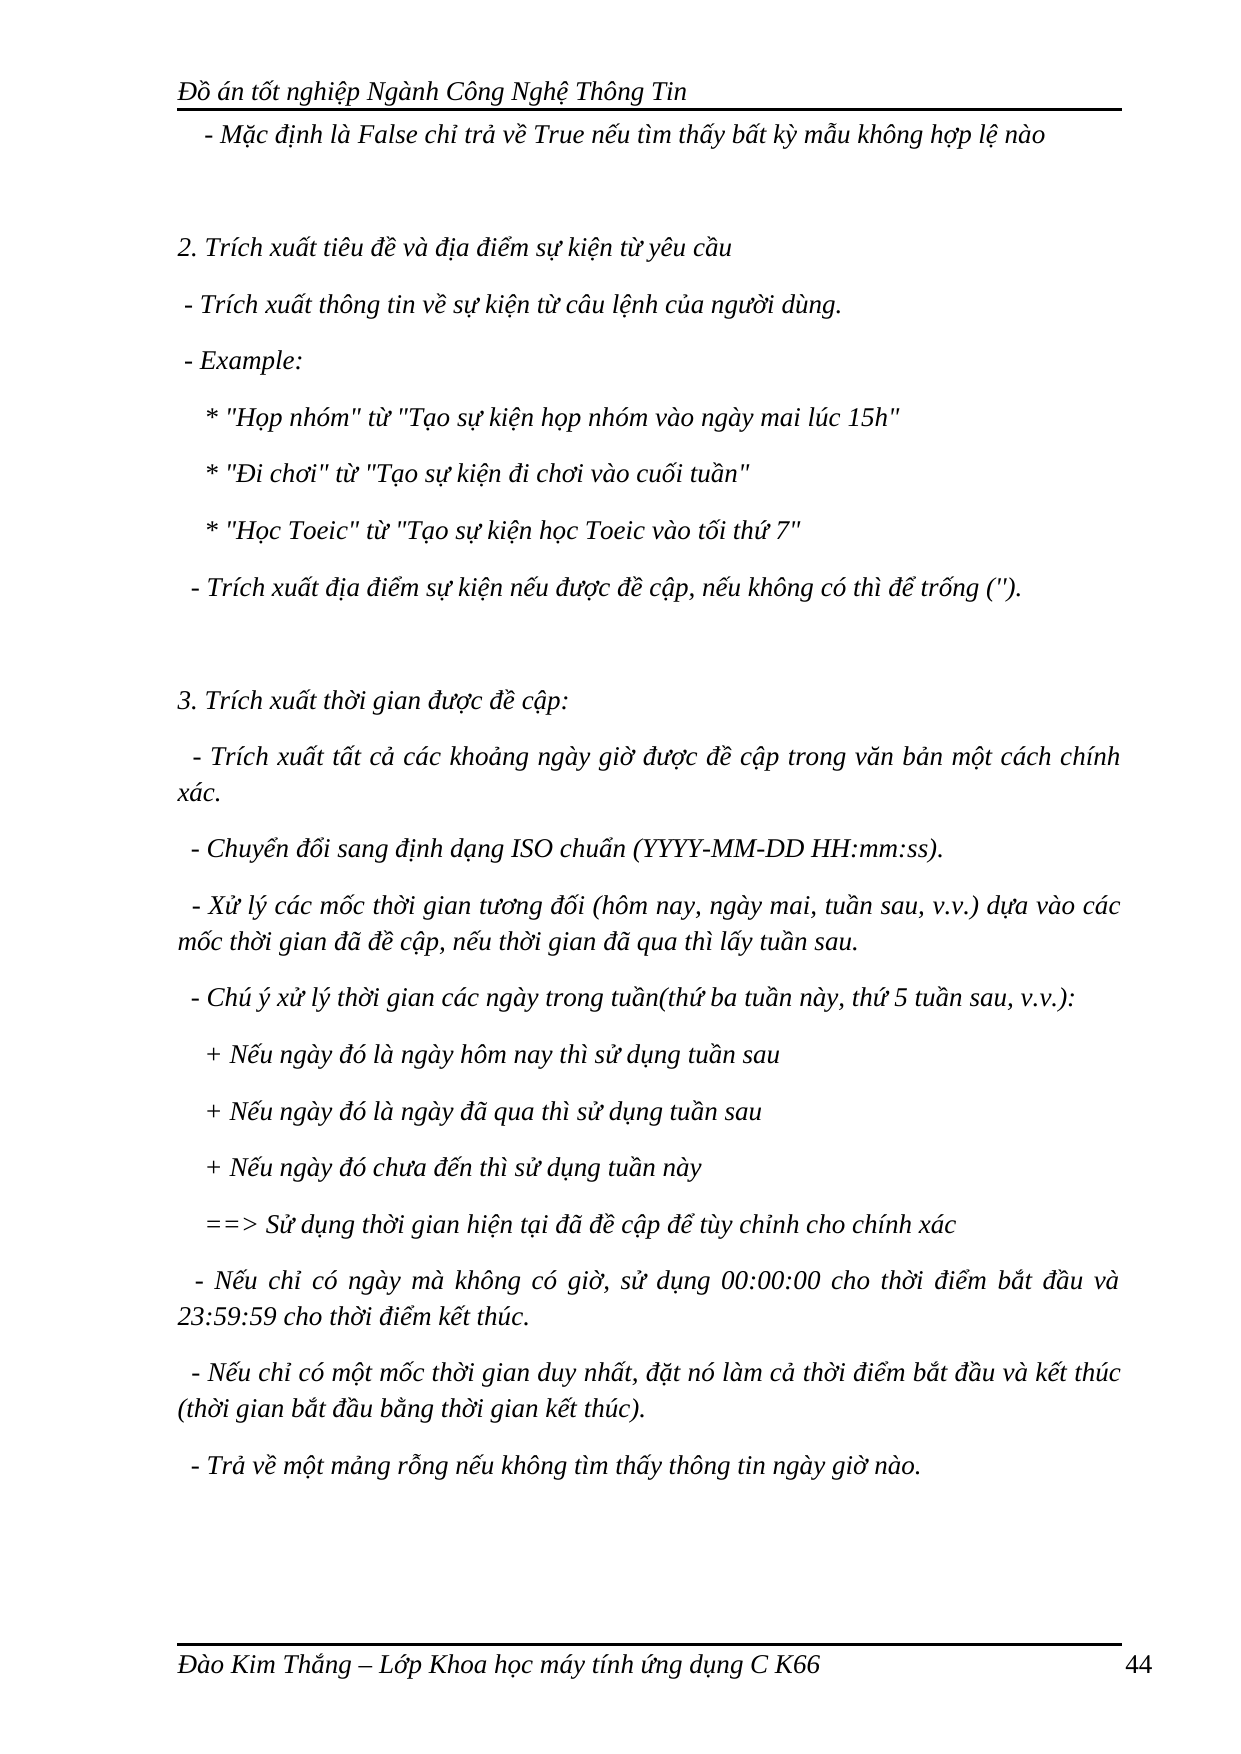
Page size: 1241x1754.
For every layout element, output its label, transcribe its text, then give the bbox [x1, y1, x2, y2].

text * "Họp nhóm" từ "Tạo sự kiện họp nhóm vào ngày mai lúc 15h" [177, 401, 1122, 432]
text - Trích xuất thông tin về sự kiện từ câu lệnh của người dùng. [177, 288, 1122, 319]
text ==> Sử dụng thời gian hiện tại đã đề cập để tùy chỉnh cho chính xác [177, 1208, 1122, 1239]
text - Chú ý xử lý thời gian các ngày trong tuần(thứ ba tuần này, thứ 5 tuần sau, v.v.): [177, 981, 1122, 1013]
text - Mặc định là False chỉ trả về True nếu tìm thấy bất kỳ mẫu không hợp lệ nào [177, 118, 1122, 149]
text - Example: [177, 344, 1122, 376]
text 3. Trích xuất thời gian được đề cập: [177, 684, 1122, 715]
text + Nếu ngày đó chưa đến thì sử dụng tuần này [177, 1151, 1122, 1182]
text - Xử lý các mốc thời gian tương đối (hôm nay, ngày mai, tuần sau, v.v.) dựa vào các mốc thời gian đã đề cập, nếu thời gian đã qua thì lấy tuần sau. [177, 889, 1122, 956]
text - Chuyển đổi sang định dạng ISO chuẩn (YYYY-MM-DD HH:mm:ss). [177, 833, 1122, 864]
text - Nếu chỉ có ngày mà không có giờ, sử dụng 00:00:00 cho thời điểm bắt đầu và 23:59:59 cho thời điểm kết thúc. [177, 1264, 1122, 1331]
text + Nếu ngày đó là ngày hôm nay thì sử dụng tuần sau [177, 1038, 1122, 1069]
text * "Đi chơi" từ "Tạo sự kiện đi chơi vào cuối tuần" [177, 457, 1122, 489]
text - Nếu chỉ có một mốc thời gian duy nhất, đặt nó làm cả thời điểm bắt đầu và kết thúc (thời gian bắt đầu bằng thời gian kết thúc). [177, 1357, 1122, 1423]
text * "Học Toeic" từ "Tạo sự kiện học Toeic vào tối thứ 7" [177, 514, 1122, 545]
text 2. Trích xuất tiêu đề và địa điểm sự kiện từ yêu cầu [177, 231, 1122, 262]
text - Trích xuất địa điểm sự kiện nếu được đề cập, nếu không có thì để trống (''). [177, 571, 1122, 602]
text - Trích xuất tất cả các khoảng ngày giờ được đề cập trong văn bản một cách chính xác. [177, 740, 1122, 807]
text + Nếu ngày đó là ngày đã qua thì sử dụng tuần sau [177, 1094, 1122, 1126]
text - Trả về một mảng rỗng nếu không tìm thấy thông tin ngày giờ nào. [177, 1449, 1122, 1480]
